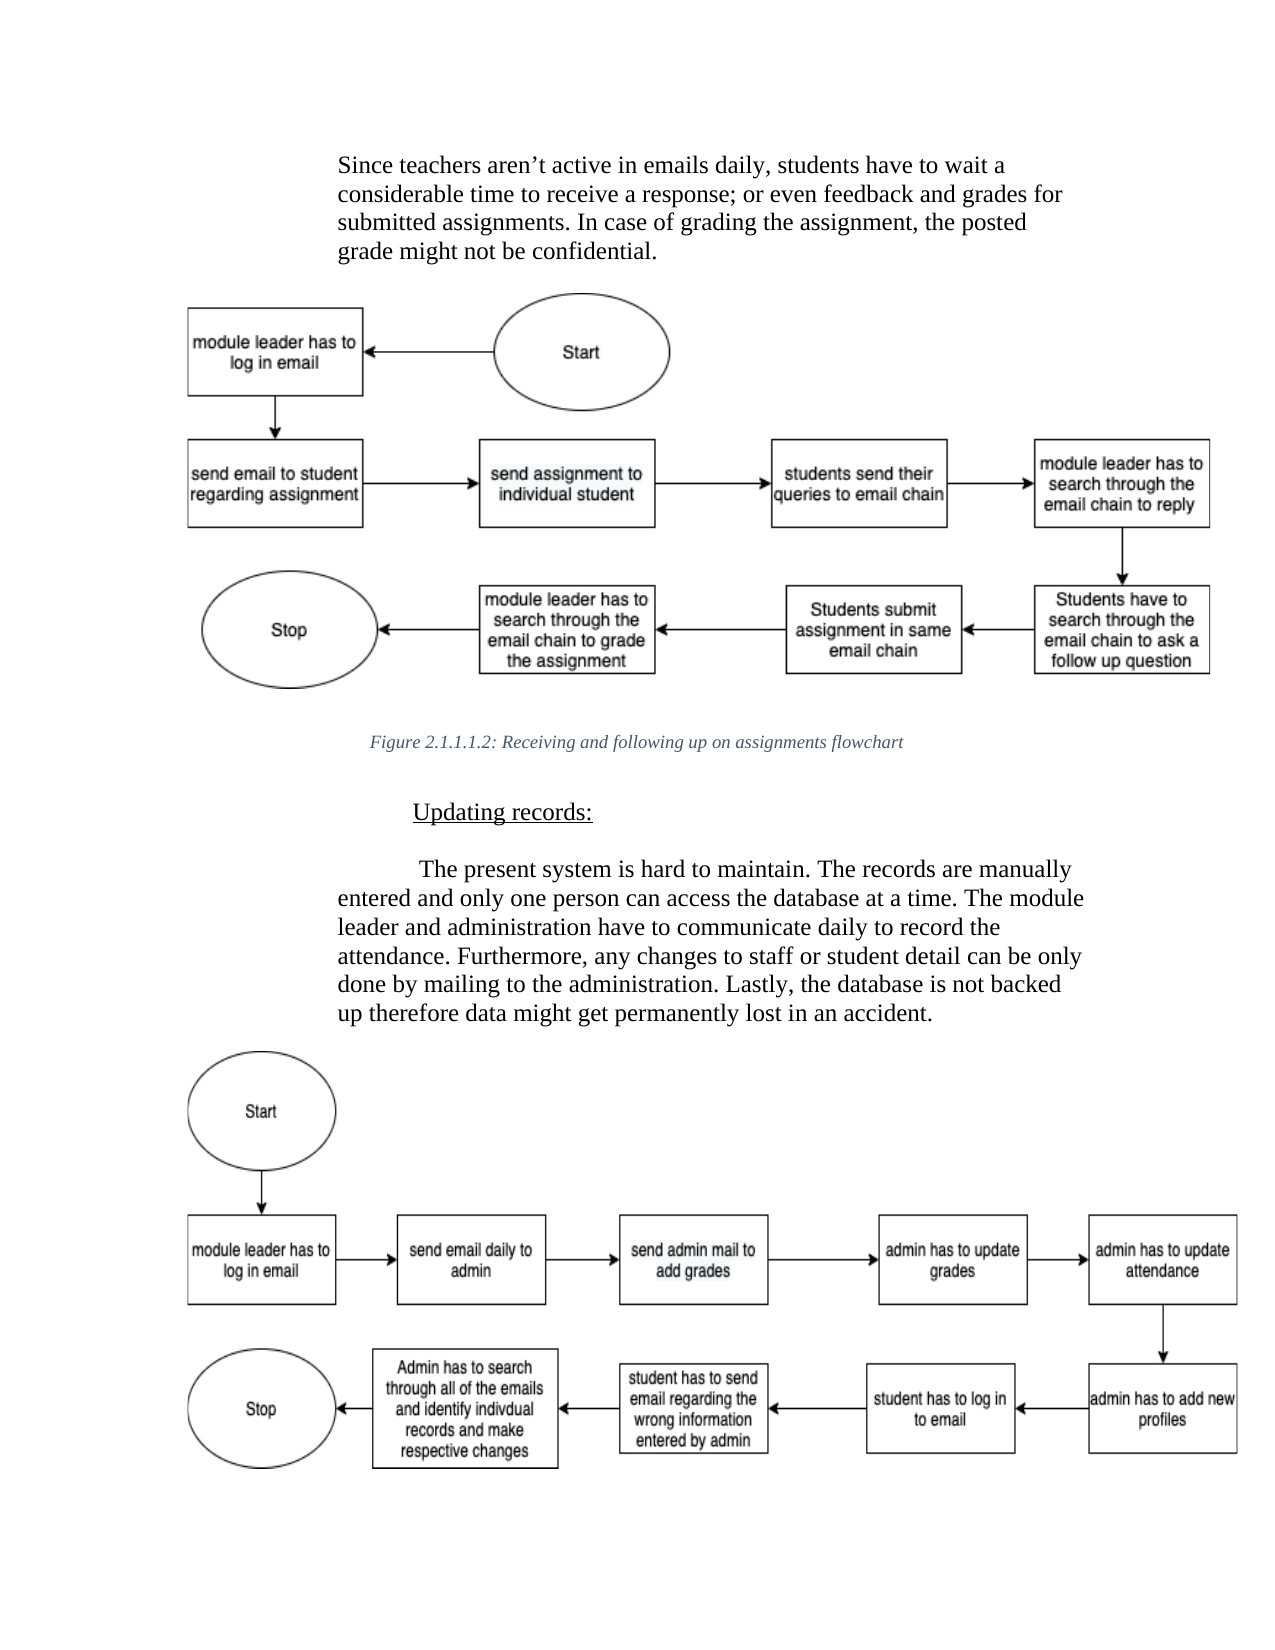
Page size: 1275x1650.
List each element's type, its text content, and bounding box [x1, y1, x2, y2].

picture [187, 1051, 1238, 1469]
text The present system is hard to maintain. The records are manually entered and only one person can access the database at a time. The module leader and administration have to communicate daily to record the attendance. Furthermore, any changes to staff or student detail can be only done by mailing to the administration. Lastly, the database is not backed up therefore data might get permanently lost in an accident. [337, 854, 1087, 1027]
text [337, 150, 1087, 265]
picture [187, 293, 1210, 689]
text Updating records: [337, 797, 1087, 826]
